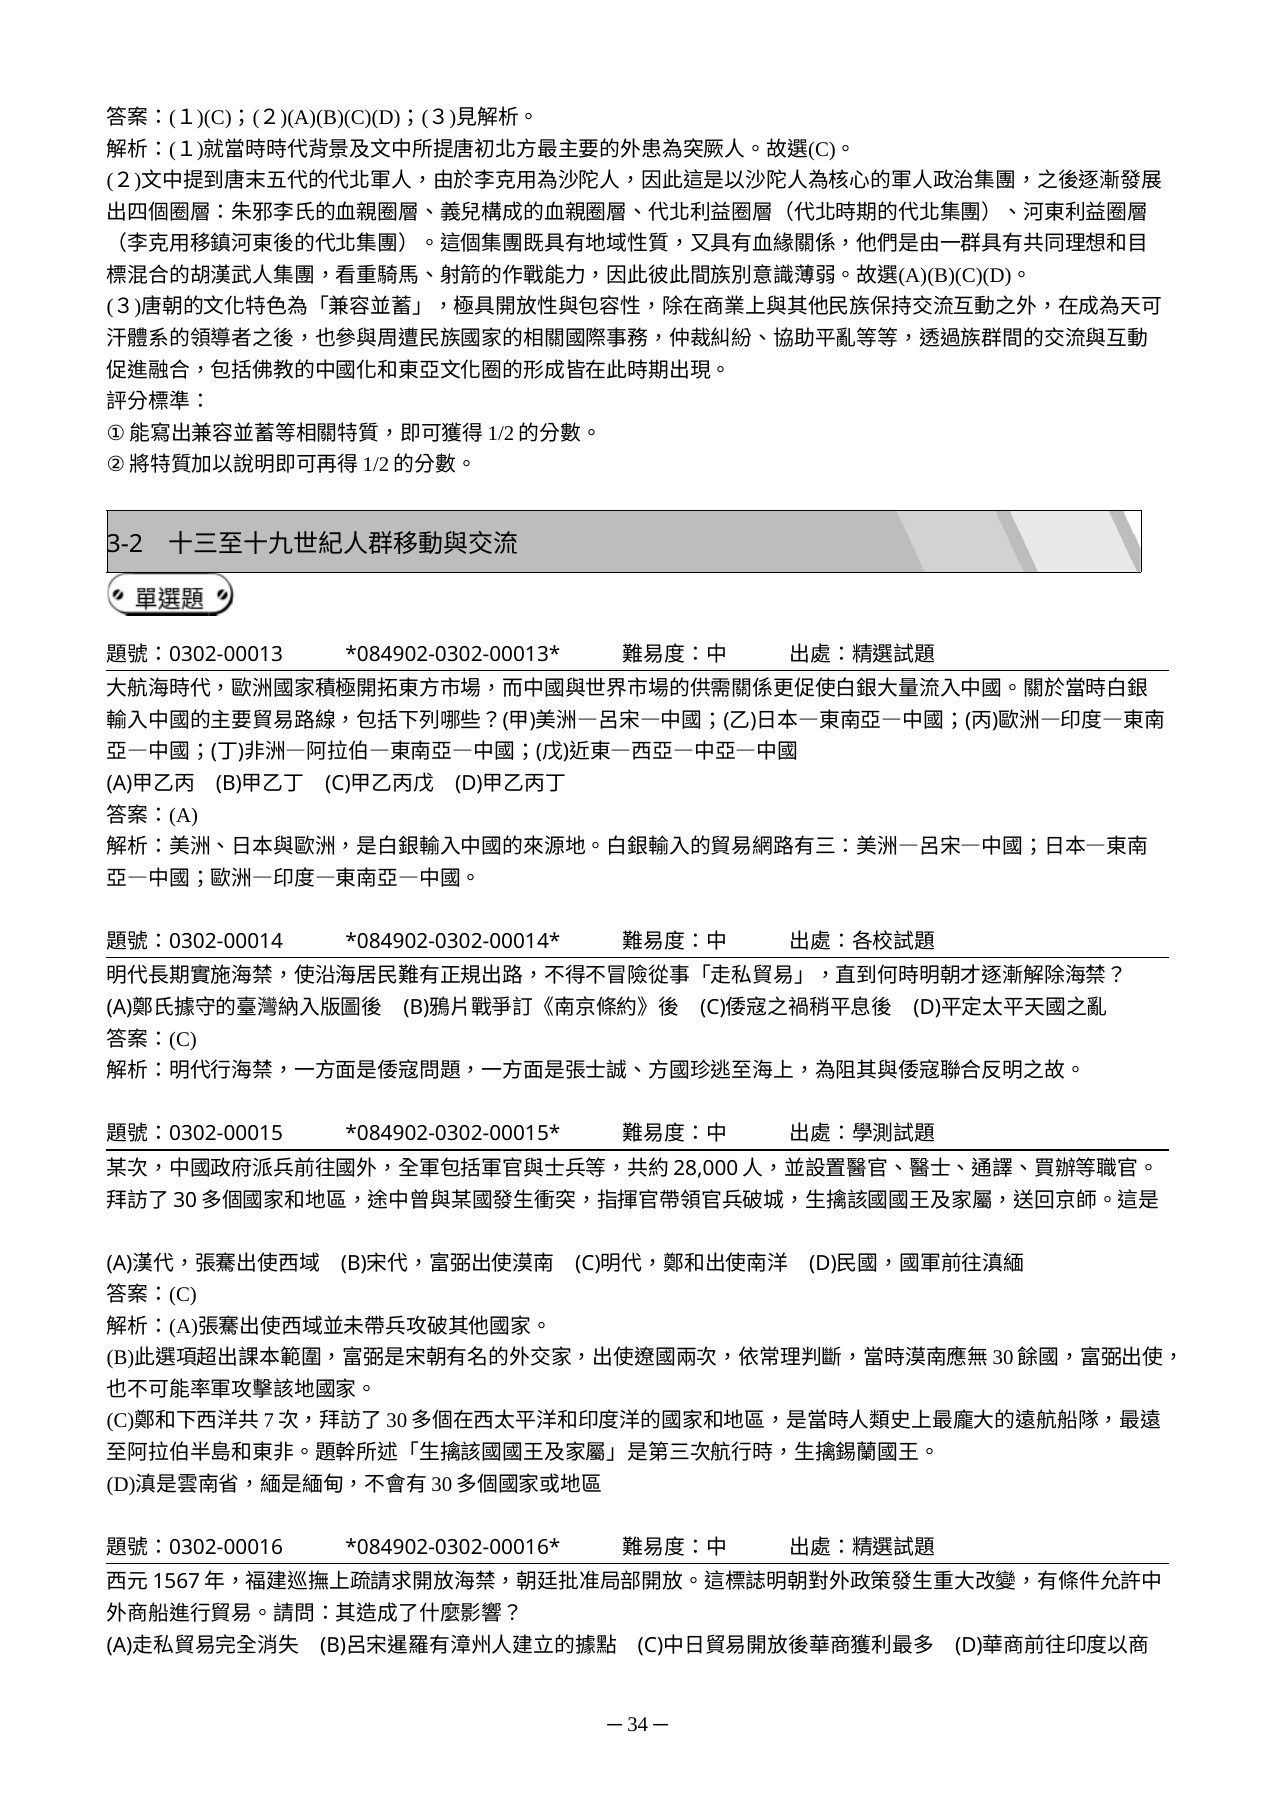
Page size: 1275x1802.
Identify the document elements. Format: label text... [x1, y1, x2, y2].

text 答案：(C) [106, 1021, 1169, 1053]
text 明代長期實施海禁，使沿海居民難有正規出路，不得不冒險從事「走私貿易」，直到何時明朝才逐漸解除海禁？ (A)鄭氏據守的臺灣納入版圖後 (B)鴉片戰爭訂《南京條約》後 (C)倭寇之禍稍平息後 (D)平定太平天國之亂 [106, 958, 1169, 1021]
text 解析：明代行海禁，一方面是倭寇問題，一方面是張士誠、方國珍逃至海上，為阻其與倭寇聯合反明之故。 [106, 1053, 1169, 1084]
text 題號：0302-00014 *084902-0302-00014* 難易度：中 出處：各校試題 [106, 923, 1169, 957]
text 答案：(C) [106, 1277, 1169, 1308]
text 某次，中國政府派兵前往國外，全軍包括軍官與士兵等，共約28,000人，並設置醫官、醫士、通譯、買辦等職官。拜訪了30多個國家和地區，途中曾與某國發生衝突，指揮官帶領官兵破城，生擒該國國王及家屬，送回京師。這是 (A)漢代，張騫出使西域 (B)宋代，富弼出使漠南 (C)明代，鄭和出使南洋 (D)民國，國軍前往滇緬 [106, 1151, 1169, 1277]
text 題號：0302-00013 *084902-0302-00013* 難易度：中 出處：精選試題 [106, 636, 1169, 670]
text 題號：0302-00015 *084902-0302-00015* 難易度：中 出處：學測試題 [106, 1116, 1169, 1149]
text 解析：(A)張騫出使西域並未帶兵攻破其他國家。 (B)此選項超出課本範圍，富弼是宋朝有名的外交家，出使遼國兩次，依常理判斷，當時漠南應無30餘國，富弼出使，也不可能率軍攻擊該地國家。 (C)鄭和下西洋共7次，拜訪了30多個在西太平洋和印度洋的國家和地區，是當時人類史上最龐大的遠航船隊，最遠至阿拉伯半島和東非。題幹所述「生擒該國國王及家屬」是第三次航行時，生擒錫蘭國王。 (D)滇是雲南省，緬是緬甸，不會有30多個國家或地區 [106, 1308, 1169, 1498]
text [106, 1564, 1169, 1659]
text 3-2 十三至十九世紀人群移動與交流 [106, 510, 1169, 573]
text 答案：(A) [106, 797, 1169, 829]
text 解析：(１)就當時時代背景及文中所提唐初北方最主要的外患為突厥人。故選(C)。 (２)文中提到唐末五代的代北軍人，由於李克用為沙陀人，因此這是以沙陀人為核心的軍人政治集團，之後逐漸發展出四個圈層：朱邪李氏的血親圈層、義兒構成的血親圈層、代北利益圈層（代北時期的代北集團）、河東利益圈層（李克用移鎮河東後的代北集團）。這個集團既具有地域性質，又具有血緣關係，他們是由一群具有共同理想和目標混合的胡漢武人集團，看重騎馬、射箭的作戰能力，因此彼此間族別意識薄弱。故選(A)(B)(C)(D)。 (３)唐朝的文化特色為「兼容並蓄」，極具開放性與包容性，除在商業上與其他民族保持交流互動之外，在成為天可汗體系的領導者之後，也參與周遭民族國家的相關國際事務，仲裁糾紛、協助平亂等等，透過族群間的交流與互動促進融合，包括佛教的中國化和東亞文化圈的形成皆在此時期出現。 評分標準： ①能寫出兼容並蓄等相關特質，即可獲得1/2的分數。 ②將特質加以說明即可再得1/2的分數。 [106, 131, 1169, 478]
text 大航海時代，歐洲國家積極開拓東方市場，而中國與世界市場的供需關係更促使白銀大量流入中國。關於當時白銀輸入中國的主要貿易路線，包括下列哪些？(甲)美洲—呂宋—中國；(乙)日本—東南亞—中國；(丙)歐洲—印度—東南亞—中國；(丁)非洲—阿拉伯—東南亞—中國；(戊)近東—西亞—中亞—中國 (A)甲乙丙 (B)甲乙丁 (C)甲乙丙戊 (D)甲乙丙丁 [106, 671, 1169, 797]
text 答案：(１)(C)；(２)(A)(B)(C)(D)；(３)見解析。 [106, 100, 1169, 131]
text 解析：美洲、日本與歐洲，是白銀輸入中國的來源地。白銀輸入的貿易網路有三：美洲—呂宋—中國；日本—東南亞—中國；歐洲—印度—東南亞—中國。 [106, 829, 1169, 892]
text 題號：0302-00016 *084902-0302-00016* 難易度：中 出處：精選試題 [106, 1529, 1169, 1563]
